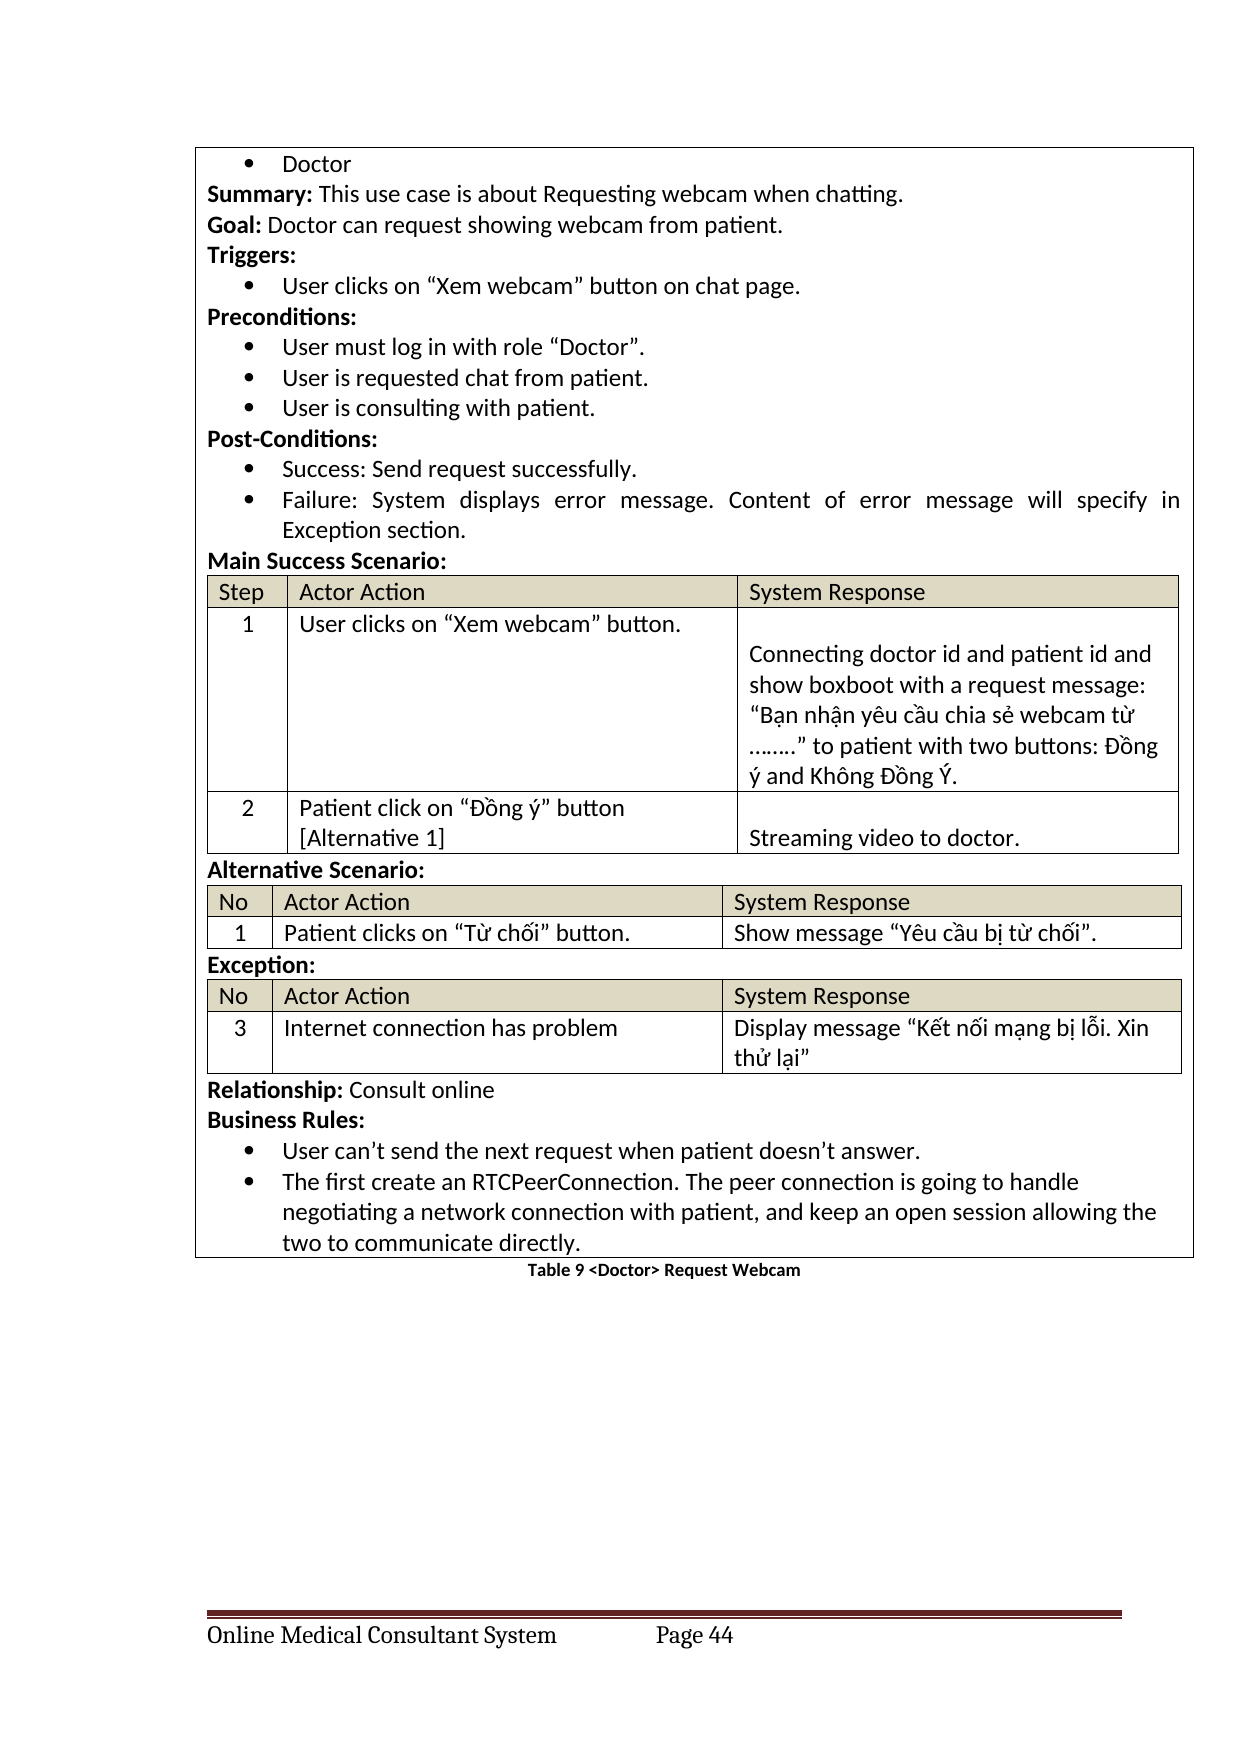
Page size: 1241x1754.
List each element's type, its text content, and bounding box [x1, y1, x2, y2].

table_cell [196, 148, 1193, 1257]
text Table 9 <Doctor> Request Webcam [207, 1258, 1122, 1281]
